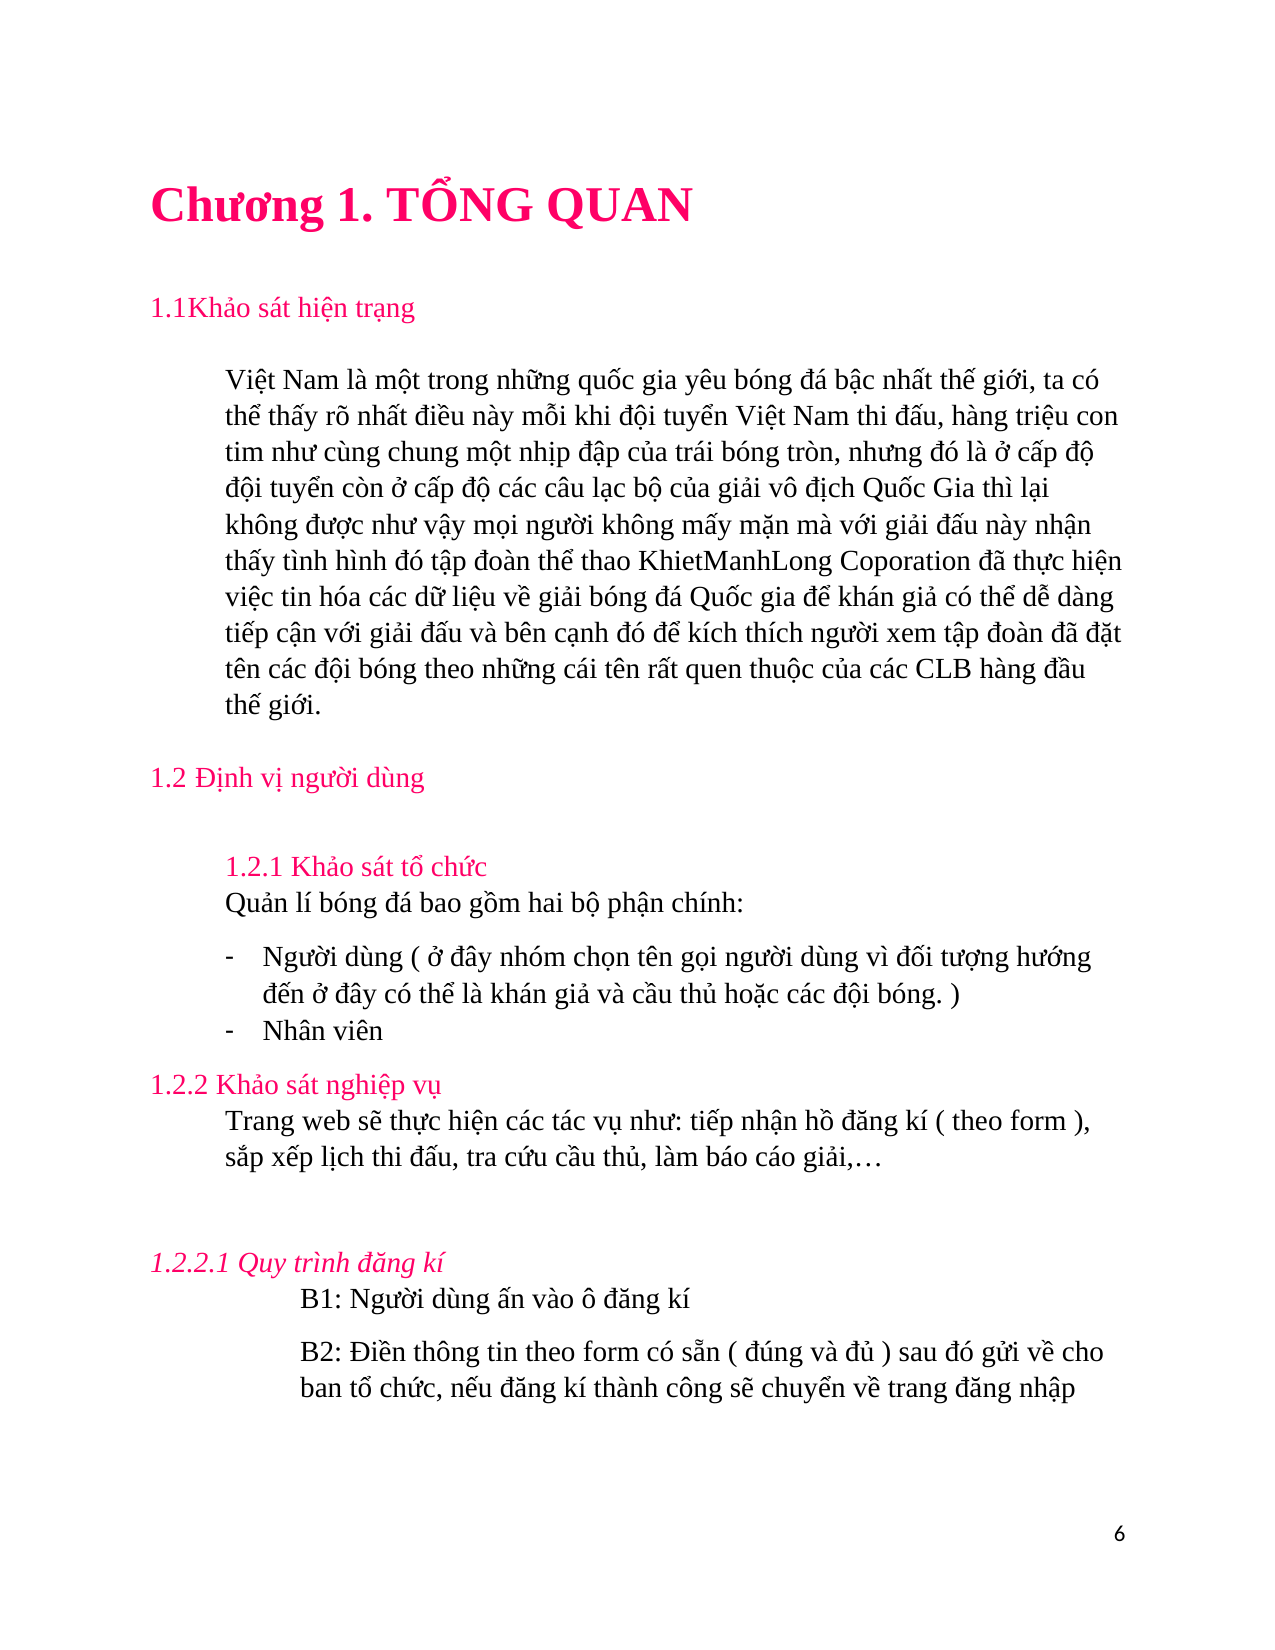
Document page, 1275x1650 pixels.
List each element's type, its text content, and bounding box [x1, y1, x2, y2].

text Quản lí bóng đá bao gồm hai bộ phận chính: [150, 885, 1125, 918]
subtitle 1.2.2 Khảo sát nghiệp vụ [150, 1067, 1125, 1101]
subtitle 1.2.2.1 Quy trình đăng kí [150, 1245, 1125, 1279]
text B1: Người dùng ấn vào ô đăng kí [225, 1281, 1125, 1315]
list Định vị người dùng [150, 760, 1125, 793]
subtitle Chương 1. TỔNG QUAN [150, 175, 1125, 232]
list Nhân viên [225, 1012, 1125, 1048]
list Việt Nam là một trong những quốc gia yêu bóng đá bậc nhất thế giới, ta có thể thấy rõ nhất điều này mỗi khi đội tuyển Việt Nam thi đấu, hàng triệu con tim như cùng chung một nhịp đập của trái bóng tròn, nhưng đó là ở cấp độ đội tuyển còn ở cấp độ các câu lạc bộ của giải vô địch Quốc Gia thì lại không được như vậy mọi người không mấy mặn mà với giải đấu này nhận thấy tình hình đó tập đoàn thể thao KhietManhLong Coporation đã thực hiện việc tin hóa các dữ liệu về giải bóng đá Quốc gia để khán giả có thể dễ dàng tiếp cận với giải đấu và bên cạnh đó để kích thích người xem tập đoàn đã đặt tên các đội bóng theo những cái tên rất quen thuộc của các CLB hàng đầu thế giới. [225, 362, 1125, 721]
list Người dùng ( ở đây nhóm chọn tên gọi người dùng vì đối tượng hướng đến ở đây có thể là khán giả và cầu thủ hoặc các đội bóng. ) [225, 938, 1125, 1009]
list Khảo sát hiện trạng [150, 290, 1125, 323]
text B2: Điền thông tin theo form có sẵn ( đúng và đủ ) sau đó gửi về cho ban tổ chức, nếu đăng kí thành công sẽ chuyển về trang đăng nhập [300, 1334, 1125, 1404]
subtitle 1.2.1 Khảo sát tổ chức [150, 849, 1125, 882]
text Trang web sẽ thực hiện các tác vụ như: tiếp nhận hồ đăng kí ( theo form ), sắp xếp lịch thi đấu, tra cứu cầu thủ, làm báo cáo giải,… [225, 1103, 1125, 1173]
